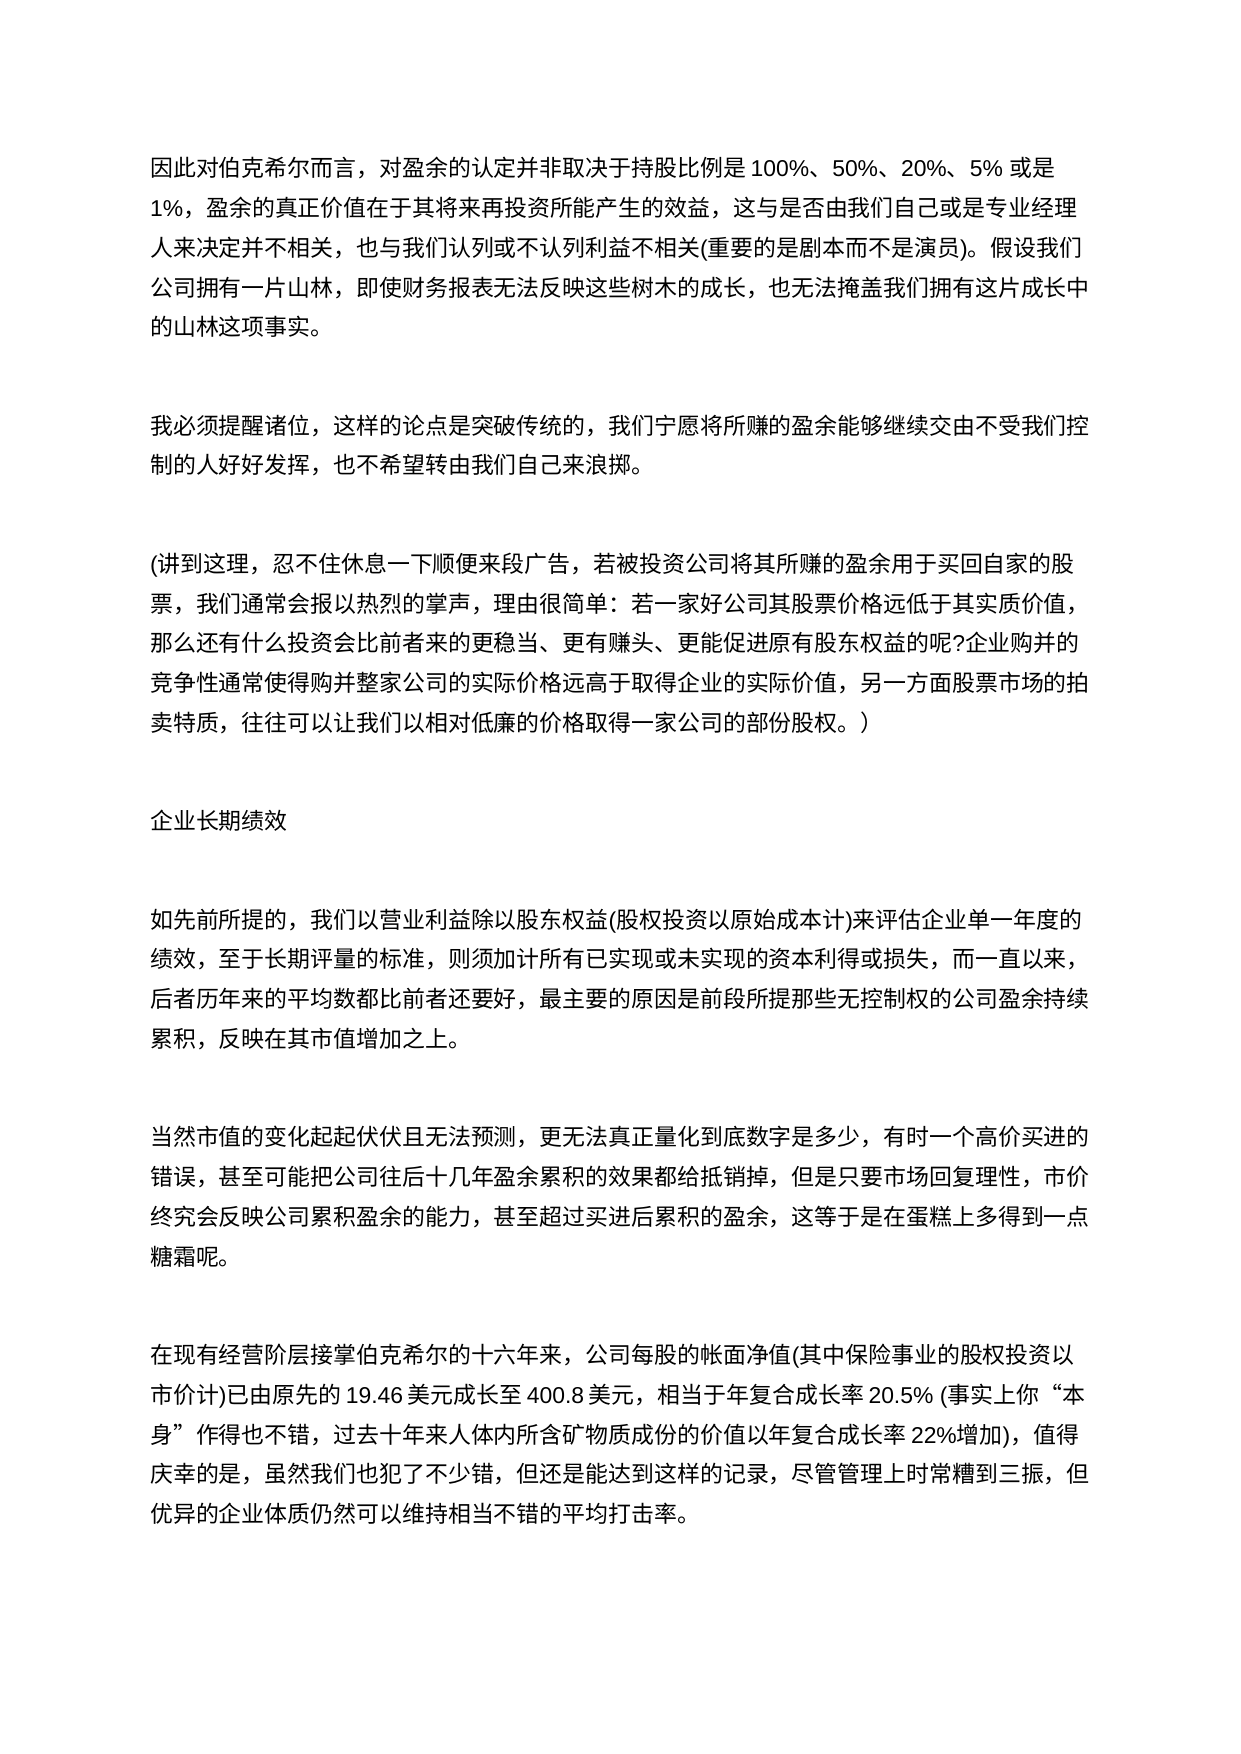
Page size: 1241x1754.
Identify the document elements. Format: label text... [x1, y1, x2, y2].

text 我必须提醒诸位，这样的论点是突破传统的，我们宁愿将所赚的盈余能够继续交由不受我们控制的人好好发挥，也不希望转由我们自己来浪掷。 [150, 407, 1090, 481]
text 在现有经营阶层接掌伯克希尔的十六年来，公司每股的帐面净值(其中保险事业的股权投资以市价计)已由原先的19.46美元成长至400.8美元，相当于年复合成长率20.5% (事实上你“本身”作得也不错，过去十年来人体内所含矿物质成份的价值以年复合成长率22%增加)，值得庆幸的是，虽然我们也犯了不少错，但还是能达到这样的记录，尽管管理上时常糟到三振，但优异的企业体质仍然可以维持相当不错的平均打击率。 [150, 1337, 1090, 1529]
text 当然市值的变化起起伏伏且无法预测，更无法真正量化到底数字是多少，有时一个高价买进的错误，甚至可能把公司往后十几年盈余累积的效果都给抵销掉，但是只要市场回复理性，市价终究会反映公司累积盈余的能力，甚至超过买进后累积的盈余，这等于是在蛋糕上多得到一点糖霜呢。 [150, 1119, 1090, 1272]
text 企业长期绩效 [150, 803, 1090, 836]
text 如先前所提的，我们以营业利益除以股东权益(股权投资以原始成本计)来评估企业单一年度的绩效，至于长期评量的标准，则须加计所有已实现或未实现的资本利得或损失，而一直以来，后者历年来的平均数都比前者还要好，最主要的原因是前段所提那些无控制权的公司盈余持续累积，反映在其市值增加之上。 [150, 901, 1090, 1054]
text (讲到这理，忍不住休息一下顺便来段广告，若被投资公司将其所赚的盈余用于买回自家的股票，我们通常会报以热烈的掌声，理由很简单：若一家好公司其股票价格远低于其实质价值，那么还有什么投资会比前者来的更稳当、更有赚头、更能促进原有股东权益的呢?企业购并的竞争性通常使得购并整家公司的实际价格远高于取得企业的实际价值，另一方面股票市场的拍卖特质，往往可以让我们以相对低廉的价格取得一家公司的部份股权。） [150, 546, 1090, 738]
text 因此对伯克希尔而言，对盈余的认定并非取决于持股比例是100%、50%、20%、5% 或是1%，盈余的真正价值在于其将来再投资所能产生的效益，这与是否由我们自己或是专业经理人来决定并不相关，也与我们认列或不认列利益不相关(重要的是剧本而不是演员)。假设我们公司拥有一片山林，即使财务报表无法反映这些树木的成长，也无法掩盖我们拥有这片成长中的山林这项事实。 [150, 150, 1090, 342]
